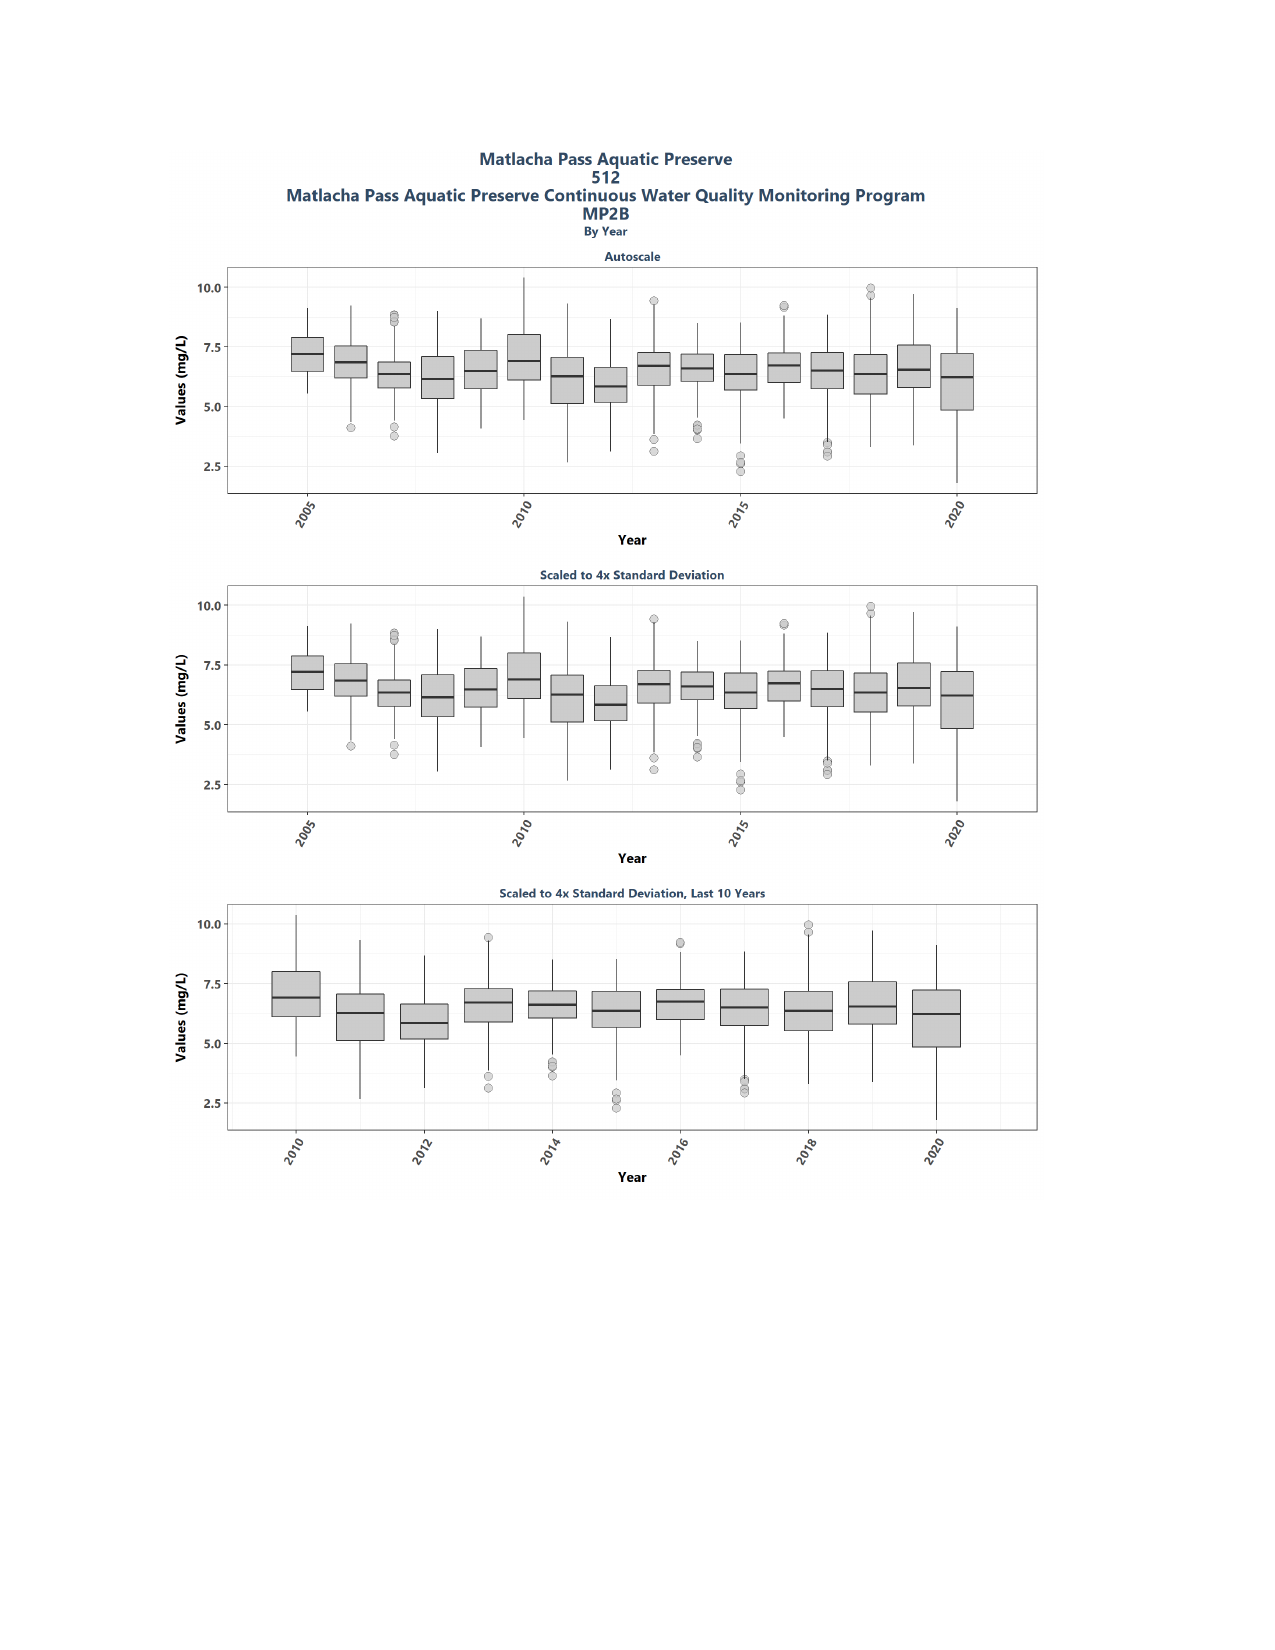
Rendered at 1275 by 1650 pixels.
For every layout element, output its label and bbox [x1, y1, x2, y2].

picture [168, 150, 1044, 1200]
